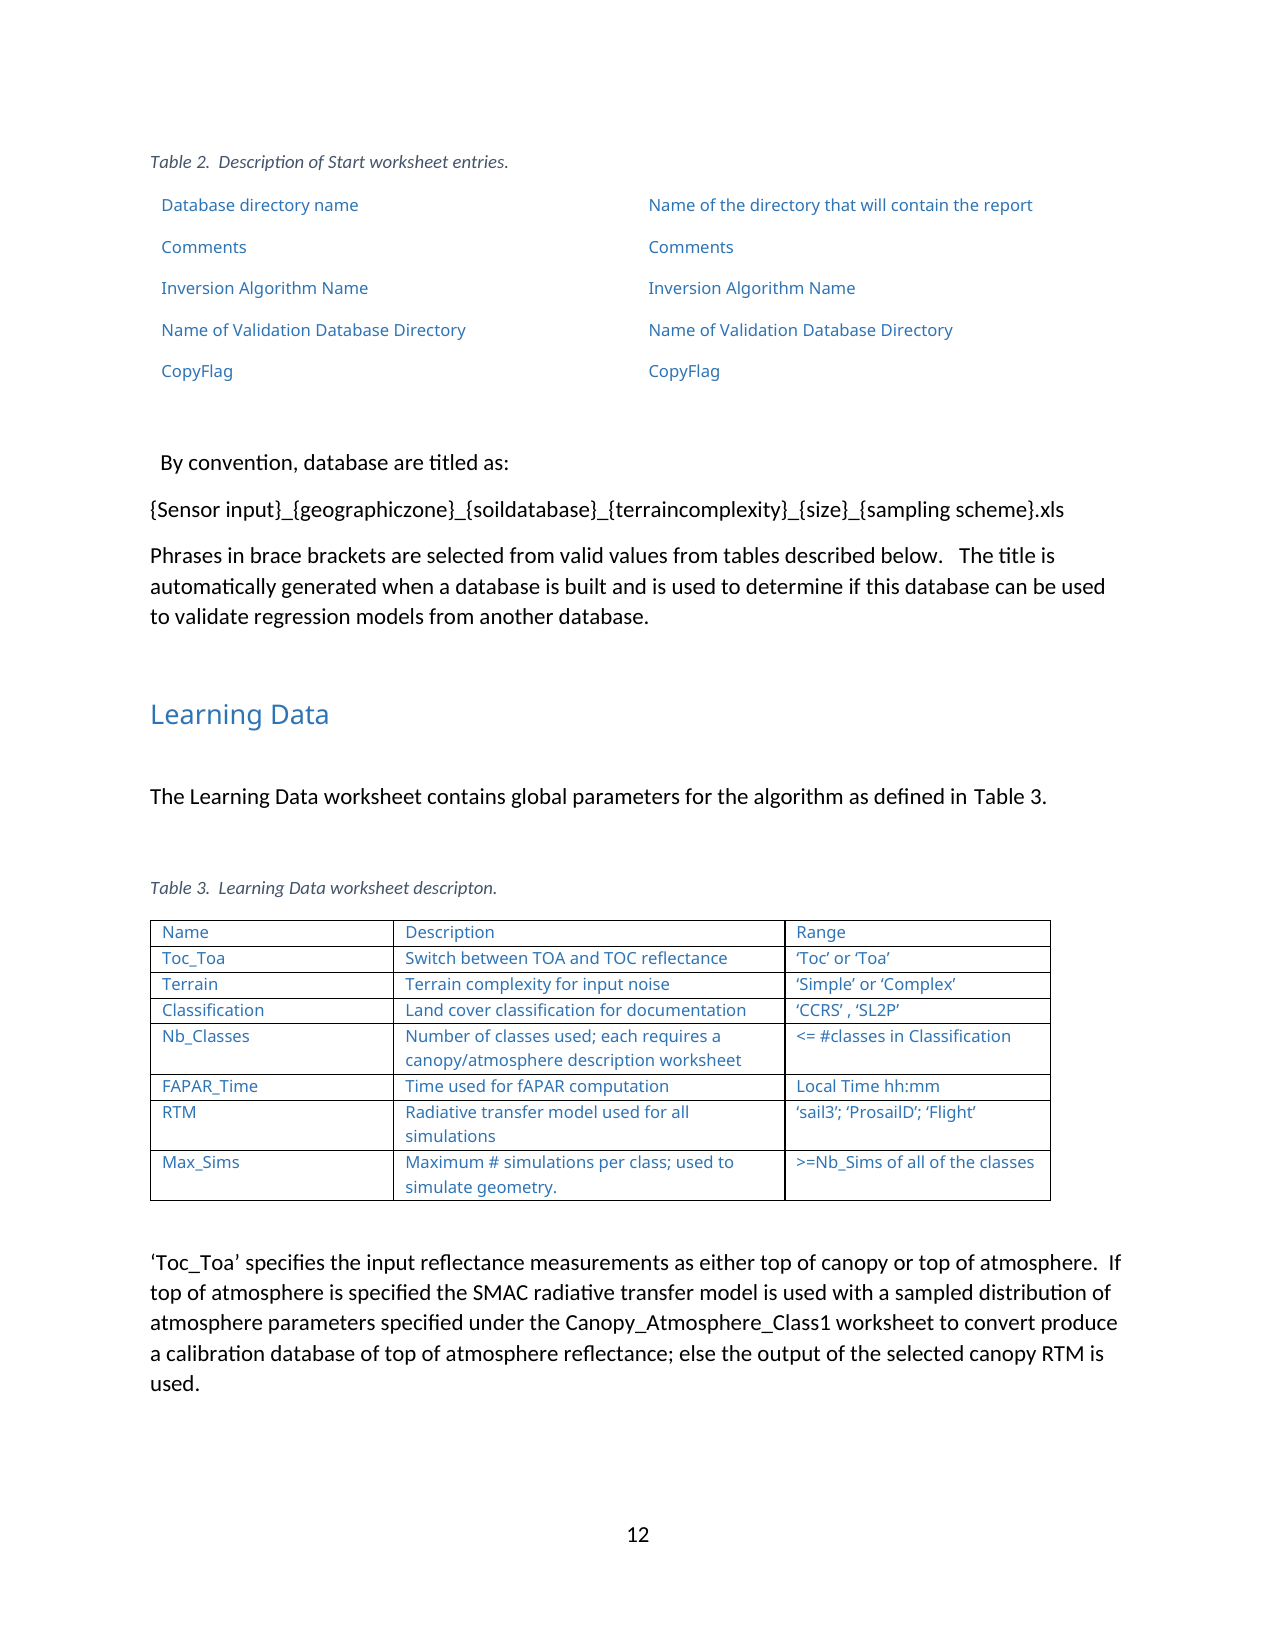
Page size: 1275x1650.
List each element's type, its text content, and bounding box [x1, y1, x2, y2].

text Table 2. Description of Start worksheet entries. [150, 150, 1125, 173]
table_cell Inversion Algorithm Name [150, 277, 637, 318]
table_cell Terrain complexity for input noise [394, 973, 784, 997]
table_cell Number of classes used; each requires a canopy/atmosphere description worksheet [394, 1024, 784, 1074]
text The Learning Data worksheet contains global parameters for the algorithm as defined in Table 3. [150, 782, 1125, 811]
table_cell FAPAR_Time [151, 1075, 393, 1099]
table_cell >=Nb_Sims of all of the classes [786, 1151, 1050, 1200]
table_header Database directory name [150, 194, 637, 235]
table_header Range [786, 921, 1050, 946]
table_cell ‘Toc’ or ‘Toa’ [786, 947, 1050, 972]
table_cell Name of Validation Database Directory [150, 318, 637, 359]
table_cell ‘Simple’ or ‘Complex’ [786, 973, 1050, 997]
text By convention, database are titled as: [150, 448, 1125, 476]
table_cell Radiative transfer model used for all simulations [394, 1101, 784, 1150]
table_cell Comments [150, 235, 637, 277]
table_cell Name of Validation Database Directory [637, 318, 1124, 359]
table_cell Maximum # simulations per class; used to simulate geometry. [394, 1151, 784, 1200]
table_cell ‘CCRS’ , ‘SL2P’ [786, 999, 1050, 1023]
table_cell Inversion Algorithm Name [637, 277, 1124, 318]
table_header Description [394, 921, 784, 946]
table_cell CopyFlag [150, 360, 637, 401]
table_cell CopyFlag [637, 360, 1124, 401]
text {Sensor input}_{geographiczone}_{soildatabase}_{terraincomplexity}_{size}_{sampling scheme}.xls [150, 495, 1125, 523]
table_cell ‘sail3’; ‘ProsailD’; ‘Flight’ [786, 1101, 1050, 1150]
text Table 3. Learning Data worksheet descripton. [150, 876, 1125, 899]
table_cell Nb_Classes [151, 1024, 393, 1074]
text Phrases in brace brackets are selected from valid values from tables described below. The title is automatically generated when a database is built and is used to determine if this database can be used to validate regression models from another database. [150, 542, 1125, 630]
table_cell Local Time hh:mm [786, 1075, 1050, 1099]
subtitle Learning Data [150, 696, 1125, 733]
table_header Name [151, 921, 393, 946]
table_cell Terrain [151, 973, 393, 997]
table_cell Max_Sims [151, 1151, 393, 1200]
table_cell RTM [151, 1101, 393, 1150]
table_cell Comments [637, 235, 1124, 277]
table_cell Toc_Toa [151, 947, 393, 972]
table_cell Time used for fAPAR computation [394, 1075, 784, 1099]
table_cell Switch between TOA and TOC reflectance [394, 947, 784, 972]
table_cell <= #classes in Classification [786, 1024, 1050, 1074]
table_header Name of the directory that will contain the report [637, 194, 1124, 235]
table_cell Land cover classification for documentation [394, 999, 784, 1023]
text ‘Toc_Toa’ specifies the input reflectance measurements as either top of canopy or top of atmosphere. If top of atmosphere is specified the SMAC radiative transfer model is used with a sampled distribution of atmosphere parameters specified under the Canopy_Atmosphere_Class1 worksheet to convert produce a calibration database of top of atmosphere reflectance; else the output of the selected canopy RTM is used. [150, 1248, 1125, 1397]
table_cell Classification [151, 999, 393, 1023]
